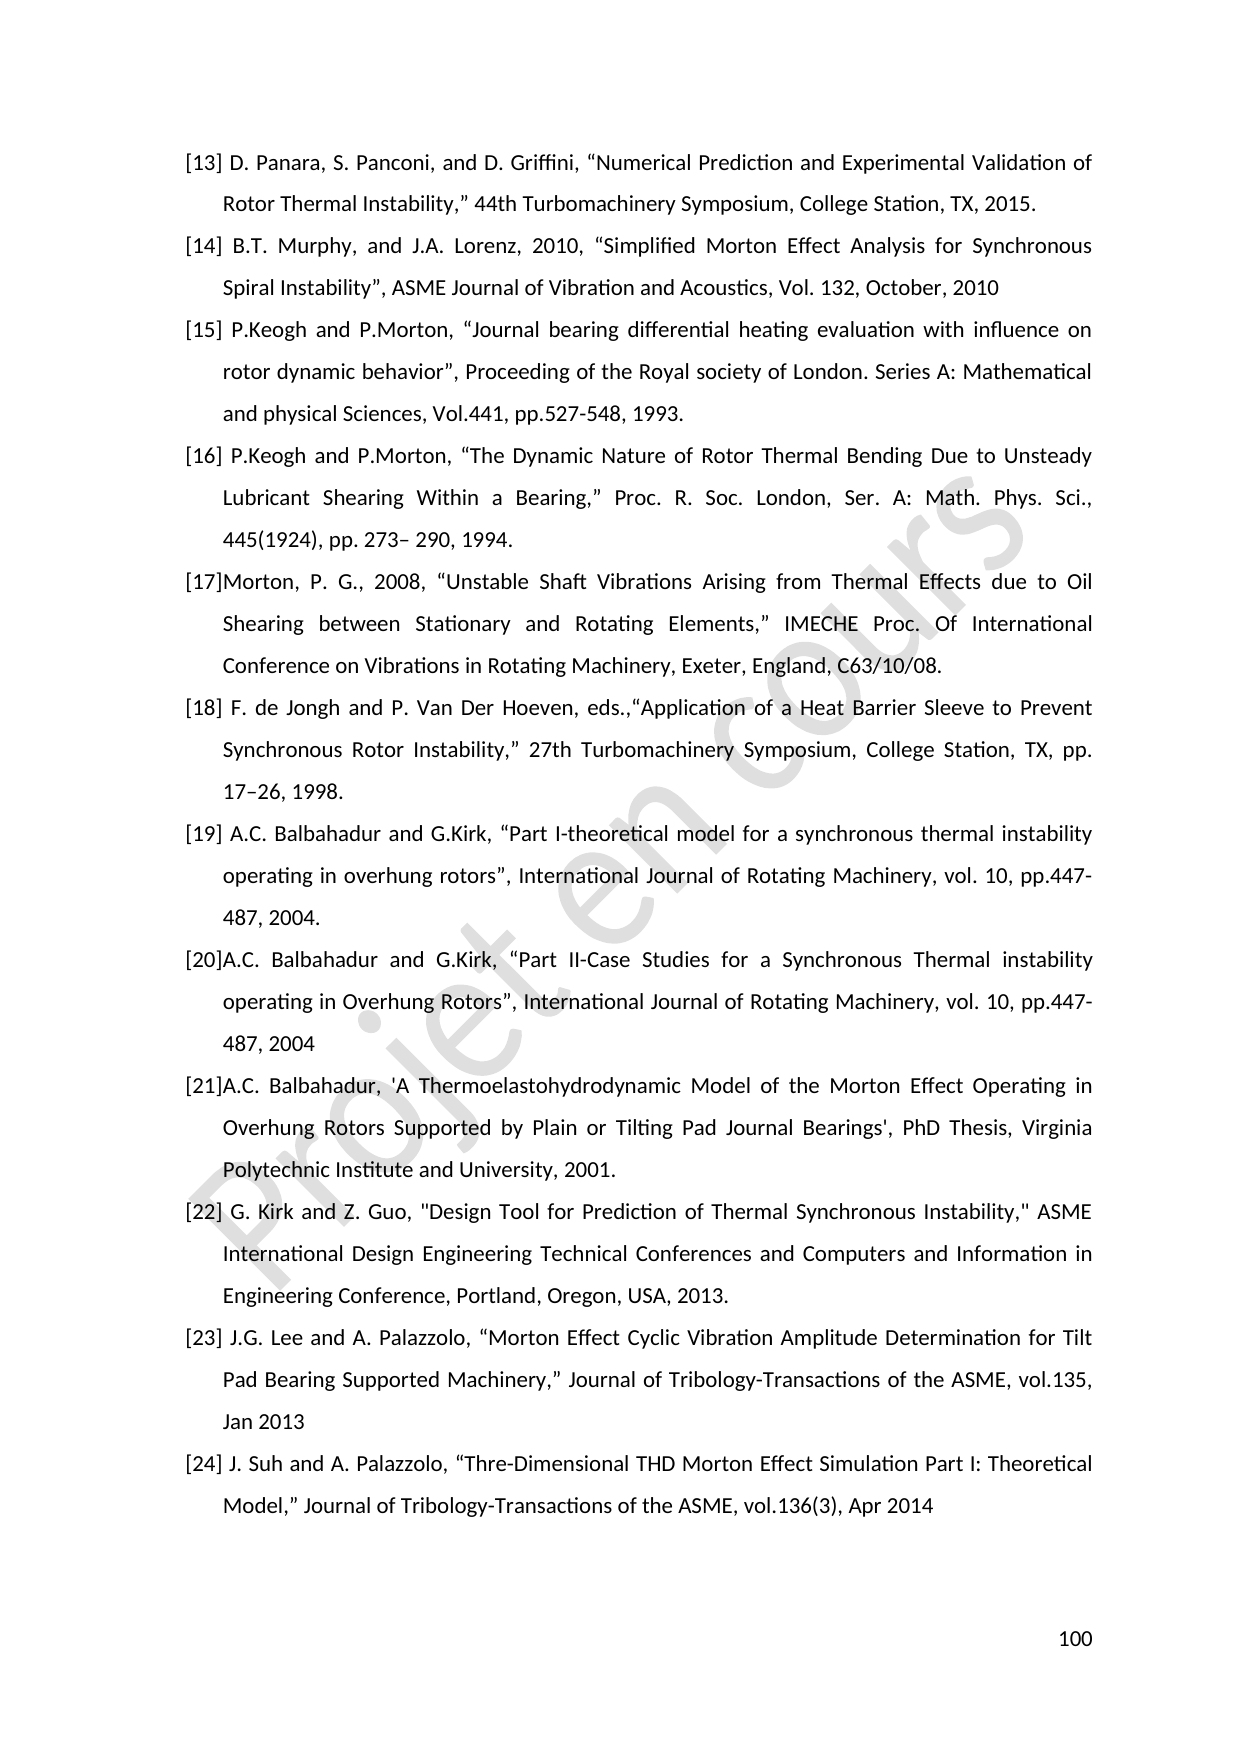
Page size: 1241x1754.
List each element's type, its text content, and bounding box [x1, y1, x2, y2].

list Morton, P. G., 2008, “Unstable Shaft Vibrations Arising from Thermal Effects due to Oil Shearing between Stationary and Rotating Elements,” IMECHE Proc. Of International Conference on Vibrations in Rotating Machinery, Exeter, England, C63/10/08. [185, 567, 1093, 679]
list G. Kirk and Z. Guo, "Design Tool for Prediction of Thermal Synchronous Instability," ASME International Design Engineering Technical Conferences and Computers and Information in Engineering Conference, Portland, Oregon, USA, 2013. [185, 1197, 1093, 1309]
list F. de Jongh and P. Van Der Hoeven, eds.,“Application of a Heat Barrier Sleeve to Prevent Synchronous Rotor Instability,” 27th Turbomachinery Symposium, College Station, TX, pp. 17–26, 1998. [185, 693, 1093, 805]
list P.Keogh and P.Morton, “Journal bearing differential heating evaluation with influence on rotor dynamic behavior”, Proceeding of the Royal society of London. Series A: Mathematical and physical Sciences, Vol.441, pp.527-548, 1993. [185, 316, 1093, 427]
list J.G. Lee and A. Palazzolo, “Morton Effect Cyclic Vibration Amplitude Determination for Tilt Pad Bearing Supported Machinery,” Journal of Tribology-Transactions of the ASME, vol.135, Jan 2013 [185, 1323, 1093, 1435]
list A.C. Balbahadur, 'A Thermoelastohydrodynamic Model of the Morton Effect Operating in Overhung Rotors Supported by Plain or Tilting Pad Journal Bearings', PhD Thesis, Virginia Polytechnic Institute and University, 2001. [185, 1071, 1093, 1183]
list D. Panara, S. Panconi, and D. Griffini, “Numerical Prediction and Experimental Validation of Rotor Thermal Instability,” 44th Turbomachinery Symposium, College Station, TX, 2015. [185, 148, 1093, 218]
list J. Suh and A. Palazzolo, “Thre-Dimensional THD Morton Effect Simulation Part I: Theoretical Model,” Journal of Tribology-Transactions of the ASME, vol.136(3), Apr 2014 [185, 1449, 1093, 1519]
list B.T. Murphy, and J.A. Lorenz, 2010, “Simplified Morton Effect Analysis for Synchronous Spiral Instability”, ASME Journal of Vibration and Acoustics, Vol. 132, October, 2010 [185, 232, 1093, 302]
list P.Keogh and P.Morton, “The Dynamic Nature of Rotor Thermal Bending Due to Unsteady Lubricant Shearing Within a Bearing,” Proc. R. Soc. London, Ser. A: Math. Phys. Sci., 445(1924), pp. 273– 290, 1994. [185, 441, 1093, 553]
list A.C. Balbahadur and G.Kirk, “Part II-Case Studies for a Synchronous Thermal instability operating in Overhung Rotors”, International Journal of Rotating Machinery, vol. 10, pp.447-487, 2004 [185, 945, 1093, 1057]
list A.C. Balbahadur and G.Kirk, “Part I-theoretical model for a synchronous thermal instability operating in overhung rotors”, International Journal of Rotating Machinery, vol. 10, pp.447-487, 2004. [185, 819, 1093, 931]
